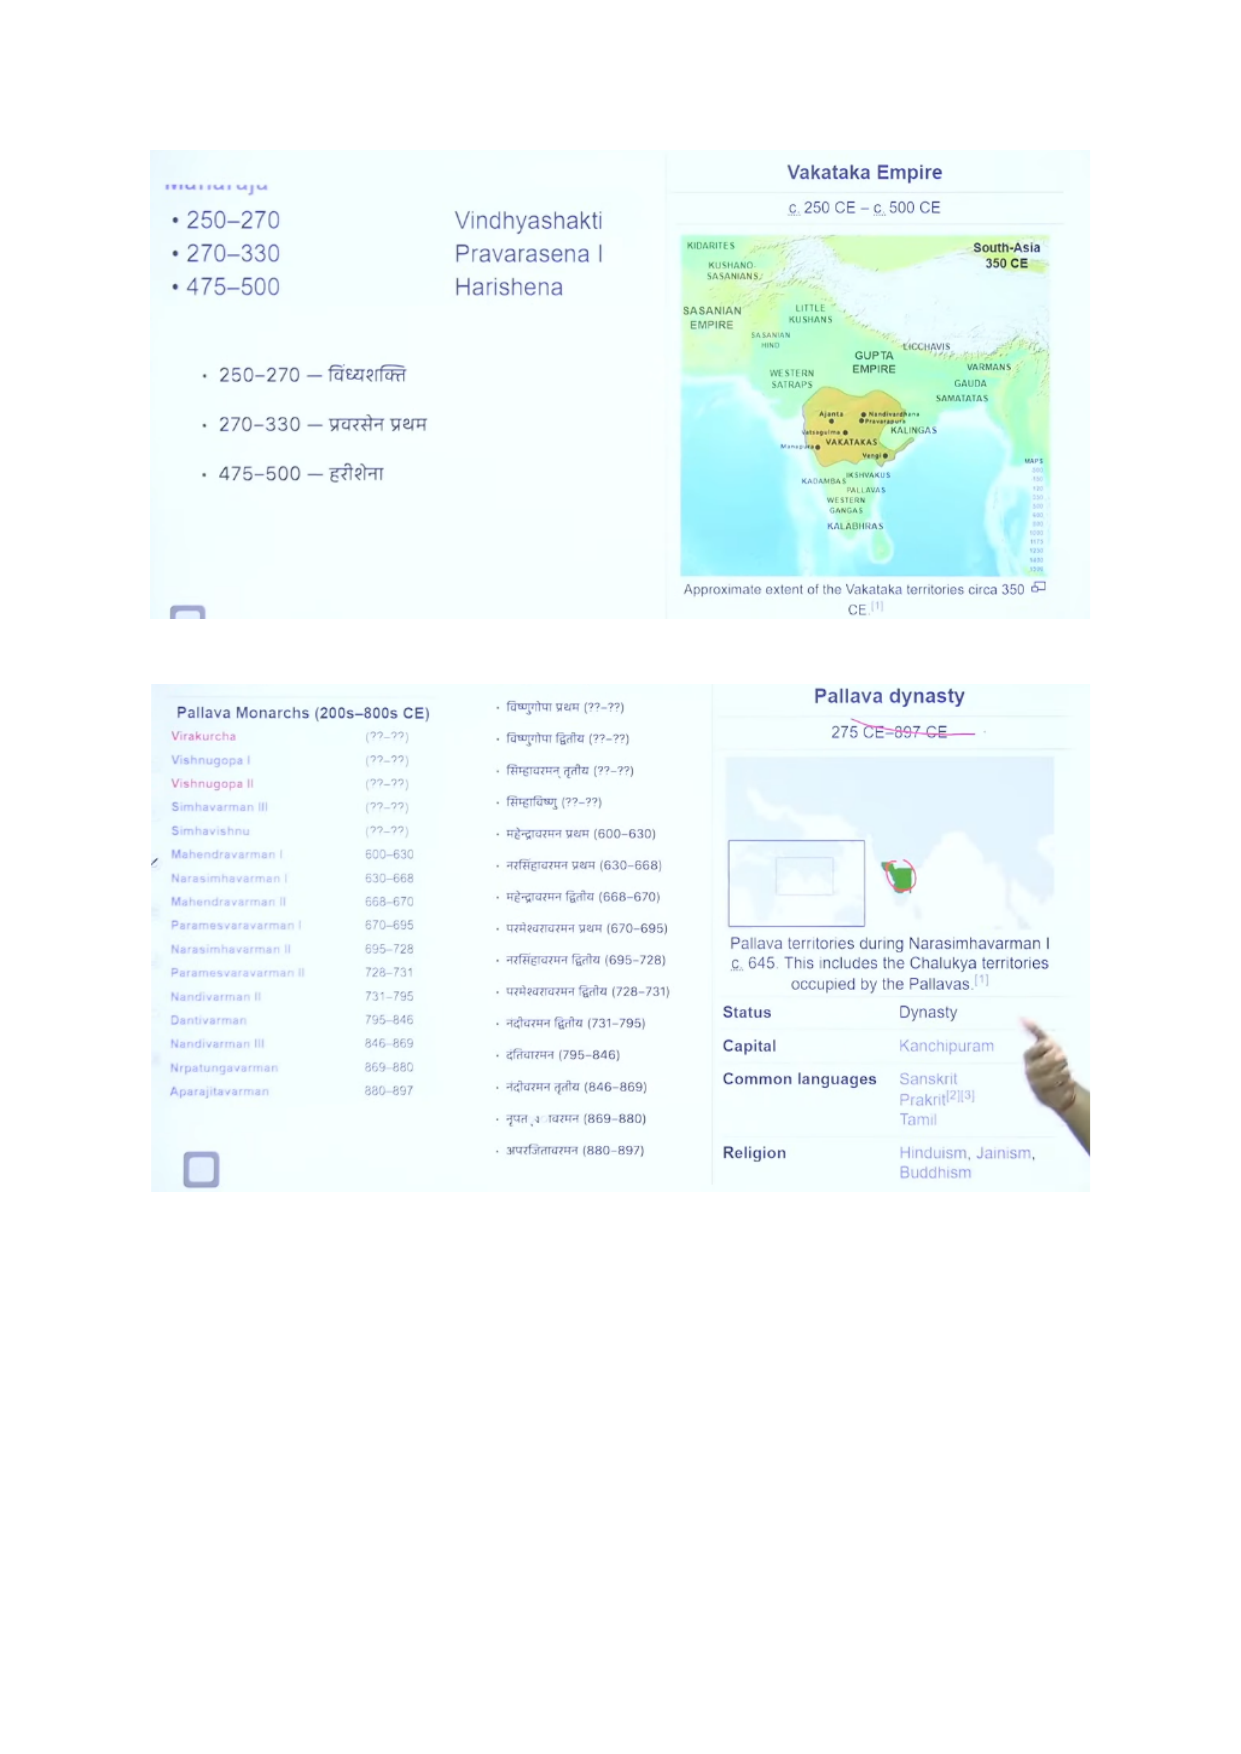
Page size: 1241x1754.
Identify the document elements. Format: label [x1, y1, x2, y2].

picture [150, 150, 1091, 619]
picture [150, 684, 1091, 1192]
